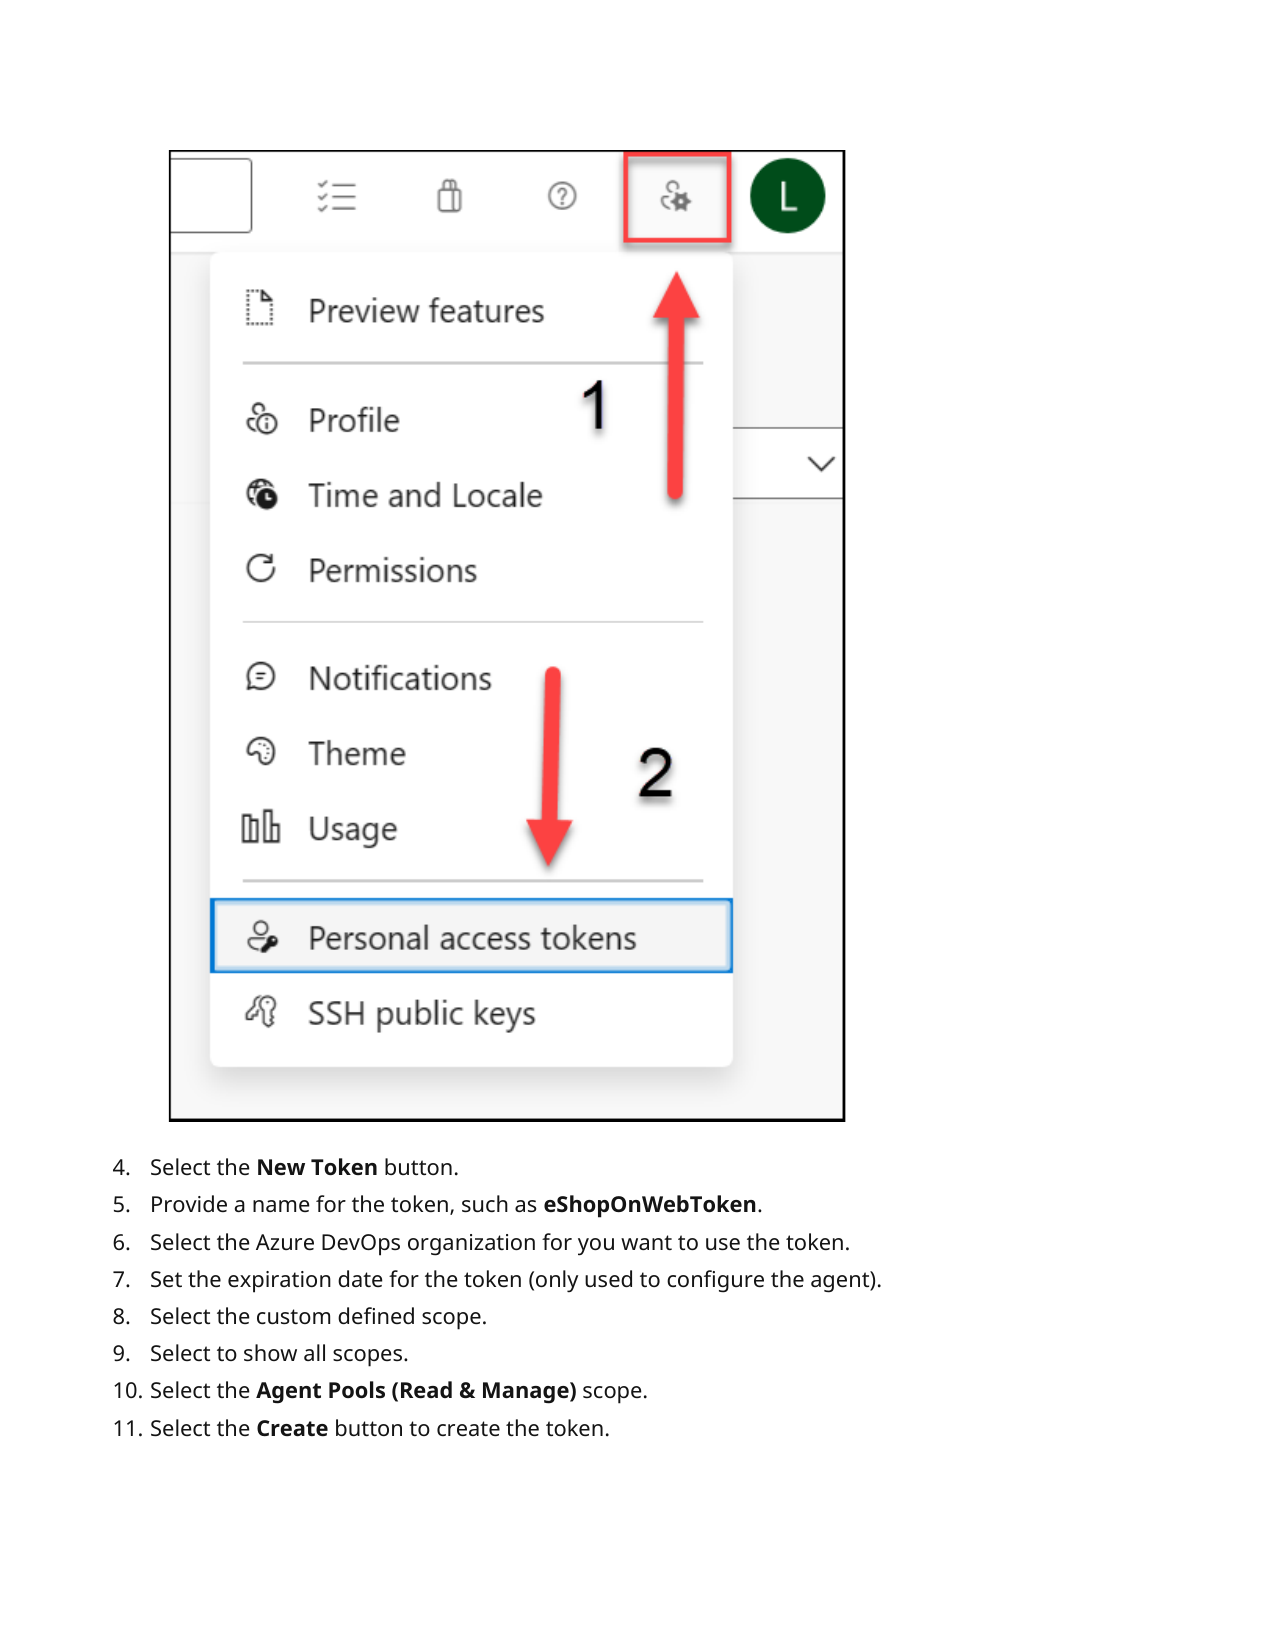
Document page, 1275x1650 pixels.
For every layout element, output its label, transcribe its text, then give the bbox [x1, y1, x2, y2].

list Select the Create button to create the token. [112, 1412, 1100, 1442]
list Select to show all scopes. [112, 1338, 1100, 1368]
list Provide a name for the token, such as eShopOnWebToken. [112, 1189, 1100, 1219]
list Select the custom defined scope. [112, 1301, 1100, 1331]
list Set the expiration date for the token (only used to configure the agent). [112, 1264, 1100, 1293]
list Select the Agent Pools (Read & Manage) scope. [112, 1375, 1100, 1405]
list Select the Azure DevOps organization for you want to use the token. [112, 1227, 1100, 1256]
list Select the New Token button. [112, 1152, 1100, 1182]
